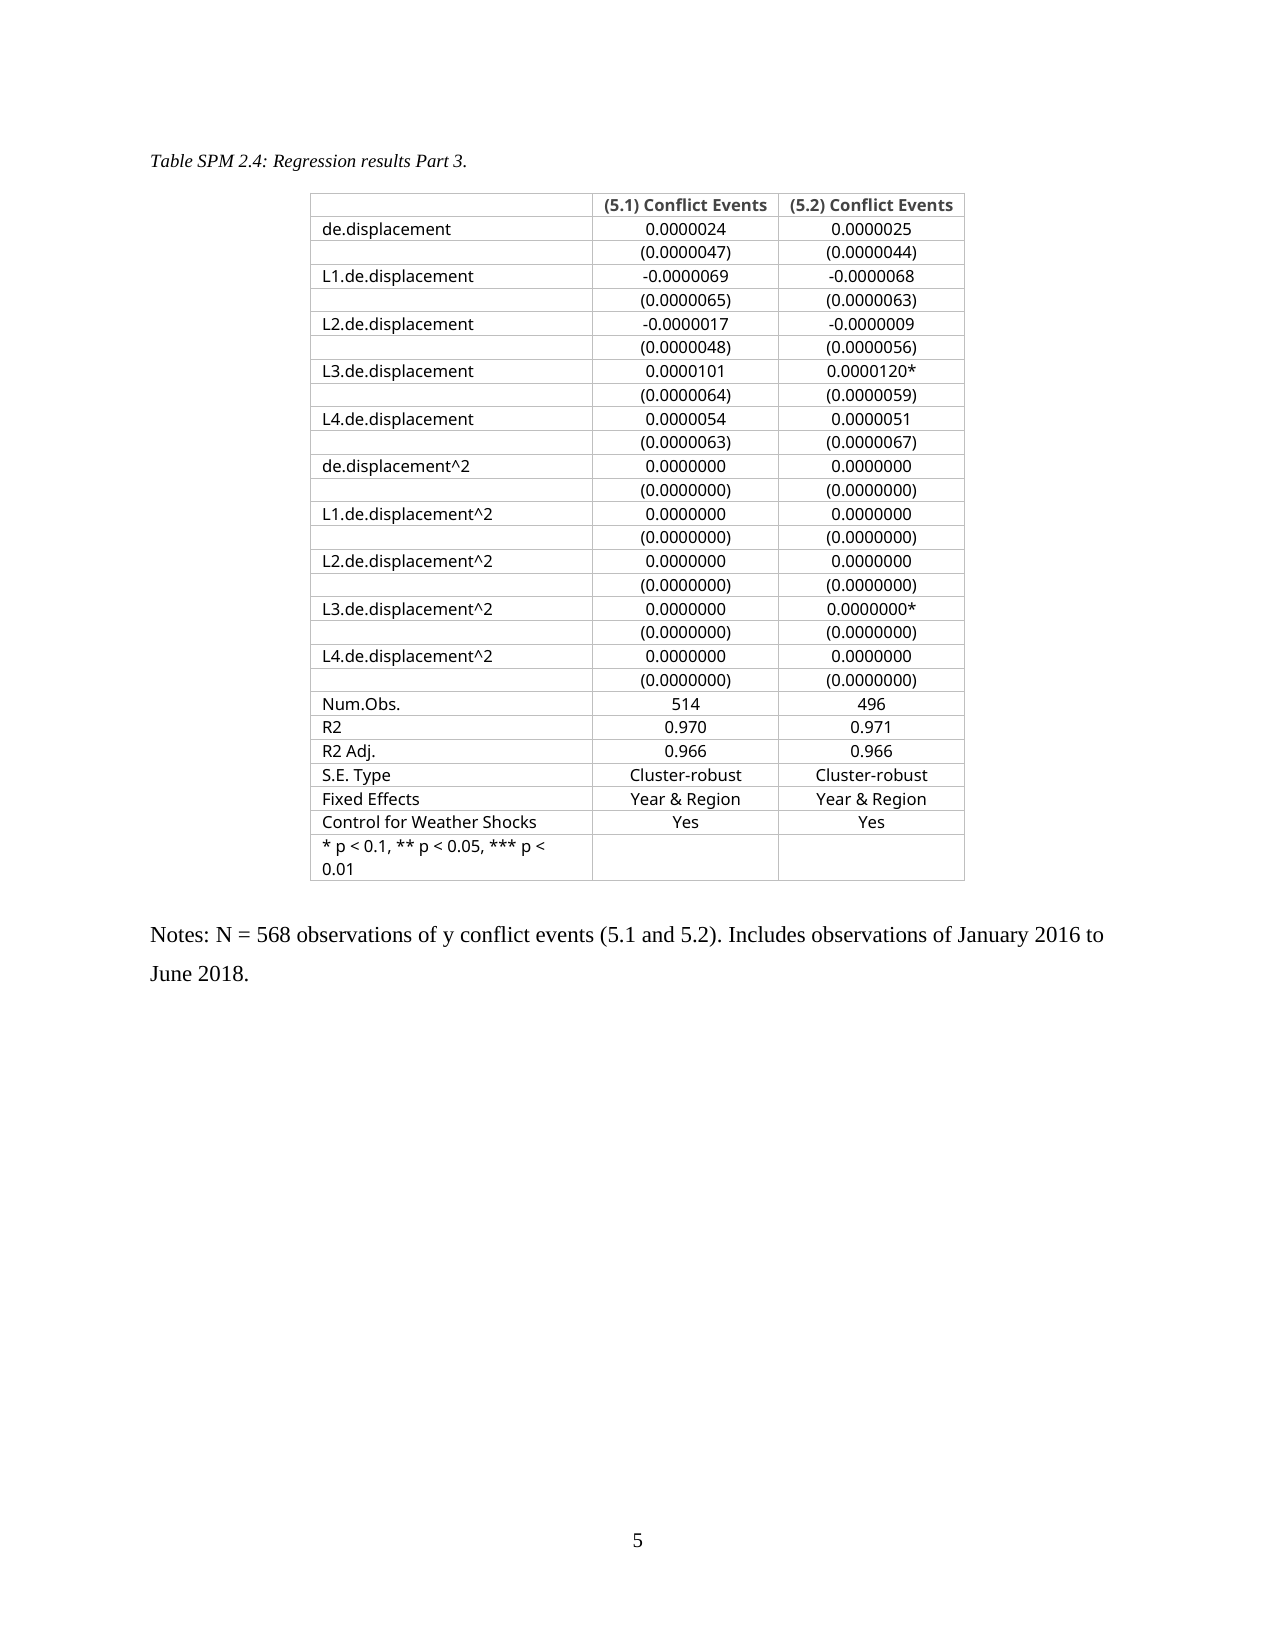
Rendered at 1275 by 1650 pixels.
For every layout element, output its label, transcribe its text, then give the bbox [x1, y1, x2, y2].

table_cell [311, 526, 592, 549]
table_cell 0.970 [593, 716, 778, 739]
table_cell Yes [779, 811, 964, 834]
table_cell [311, 621, 592, 644]
table_cell L1.de.displacement^2 [311, 502, 592, 525]
table_cell R2 [311, 716, 592, 739]
table_cell [311, 384, 592, 406]
table_cell [311, 479, 592, 501]
table_cell Cluster-robust [593, 764, 778, 786]
table_cell [311, 669, 592, 691]
table_header (5.2) Conflict Events [779, 194, 964, 216]
table_cell Yes [593, 811, 778, 834]
table_cell 0.0000024 [593, 217, 778, 240]
table_cell [311, 241, 592, 264]
table_cell (0.0000059) [779, 384, 964, 406]
table_cell (0.0000044) [779, 241, 964, 264]
table_cell 0.0000000 [593, 550, 778, 572]
table_cell 0.0000120* [779, 360, 964, 382]
table_cell -0.0000017 [593, 312, 778, 335]
table_cell (0.0000000) [593, 574, 778, 596]
table_cell de.displacement^2 [311, 455, 592, 477]
table_cell [311, 574, 592, 596]
table_cell 0.0000000 [593, 455, 778, 477]
table_cell S.E. Type [311, 764, 592, 786]
table_cell Year & Region [593, 787, 778, 810]
table_cell [779, 835, 964, 880]
table_cell (0.0000048) [593, 336, 778, 359]
table_cell Cluster-robust [779, 764, 964, 786]
table_cell L4.de.displacement^2 [311, 645, 592, 667]
table_cell (0.0000000) [779, 479, 964, 501]
table_cell R2 Adj. [311, 740, 592, 762]
table_cell 514 [593, 692, 778, 715]
text Notes: N = 568 observations of y conflict events (5.1 and 5.2). Includes observations of January 2016 to June 2018. [150, 921, 1125, 986]
table_cell (0.0000000) [593, 621, 778, 644]
table_cell (0.0000065) [593, 289, 778, 311]
table_cell [311, 336, 592, 359]
table_cell * p < 0.1, ** p < 0.05, *** p < 0.01 [311, 835, 592, 880]
text Table SPM 2.4: Regression results Part 3. [150, 150, 1125, 172]
table_cell 0.0000000 [779, 550, 964, 572]
table_header (5.1) Conflict Events [593, 194, 778, 216]
table_cell 0.0000054 [593, 407, 778, 430]
table_cell L3.de.displacement^2 [311, 597, 592, 620]
table_cell (0.0000000) [779, 621, 964, 644]
table_cell 0.0000000 [593, 502, 778, 525]
table_cell 0.0000000 [779, 455, 964, 477]
table_cell 0.0000000 [593, 645, 778, 667]
table_cell (0.0000000) [593, 669, 778, 691]
table_cell (0.0000063) [779, 289, 964, 311]
table_cell 0.966 [593, 740, 778, 762]
table_cell (0.0000000) [779, 526, 964, 549]
table_cell -0.0000009 [779, 312, 964, 335]
table_cell 0.971 [779, 716, 964, 739]
table_cell 0.966 [779, 740, 964, 762]
table_cell 0.0000101 [593, 360, 778, 382]
table_cell [311, 289, 592, 311]
table_cell Fixed Effects [311, 787, 592, 810]
table_cell 496 [779, 692, 964, 715]
table_cell 0.0000051 [779, 407, 964, 430]
table_cell (0.0000067) [779, 431, 964, 454]
table_cell de.displacement [311, 217, 592, 240]
table_cell (0.0000047) [593, 241, 778, 264]
table_cell (0.0000000) [593, 479, 778, 501]
table_cell L3.de.displacement [311, 360, 592, 382]
table_cell 0.0000000 [779, 645, 964, 667]
table_cell (0.0000000) [779, 669, 964, 691]
table_cell (0.0000000) [779, 574, 964, 596]
table_cell [311, 431, 592, 454]
table_cell 0.0000000 [593, 597, 778, 620]
table_cell (0.0000000) [593, 526, 778, 549]
table_cell 0.0000000* [779, 597, 964, 620]
table_cell L4.de.displacement [311, 407, 592, 430]
table_cell [593, 835, 778, 880]
table_cell 0.0000025 [779, 217, 964, 240]
table_cell L1.de.displacement [311, 265, 592, 287]
table_cell (0.0000063) [593, 431, 778, 454]
table_cell (0.0000064) [593, 384, 778, 406]
table_cell Year & Region [779, 787, 964, 810]
table_cell 0.0000000 [779, 502, 964, 525]
table_cell L2.de.displacement^2 [311, 550, 592, 572]
table_cell Num.Obs. [311, 692, 592, 715]
table_cell -0.0000069 [593, 265, 778, 287]
table_cell Control for Weather Shocks [311, 811, 592, 834]
table_header [311, 194, 592, 216]
table_cell (0.0000056) [779, 336, 964, 359]
table_cell -0.0000068 [779, 265, 964, 287]
table_cell L2.de.displacement [311, 312, 592, 335]
